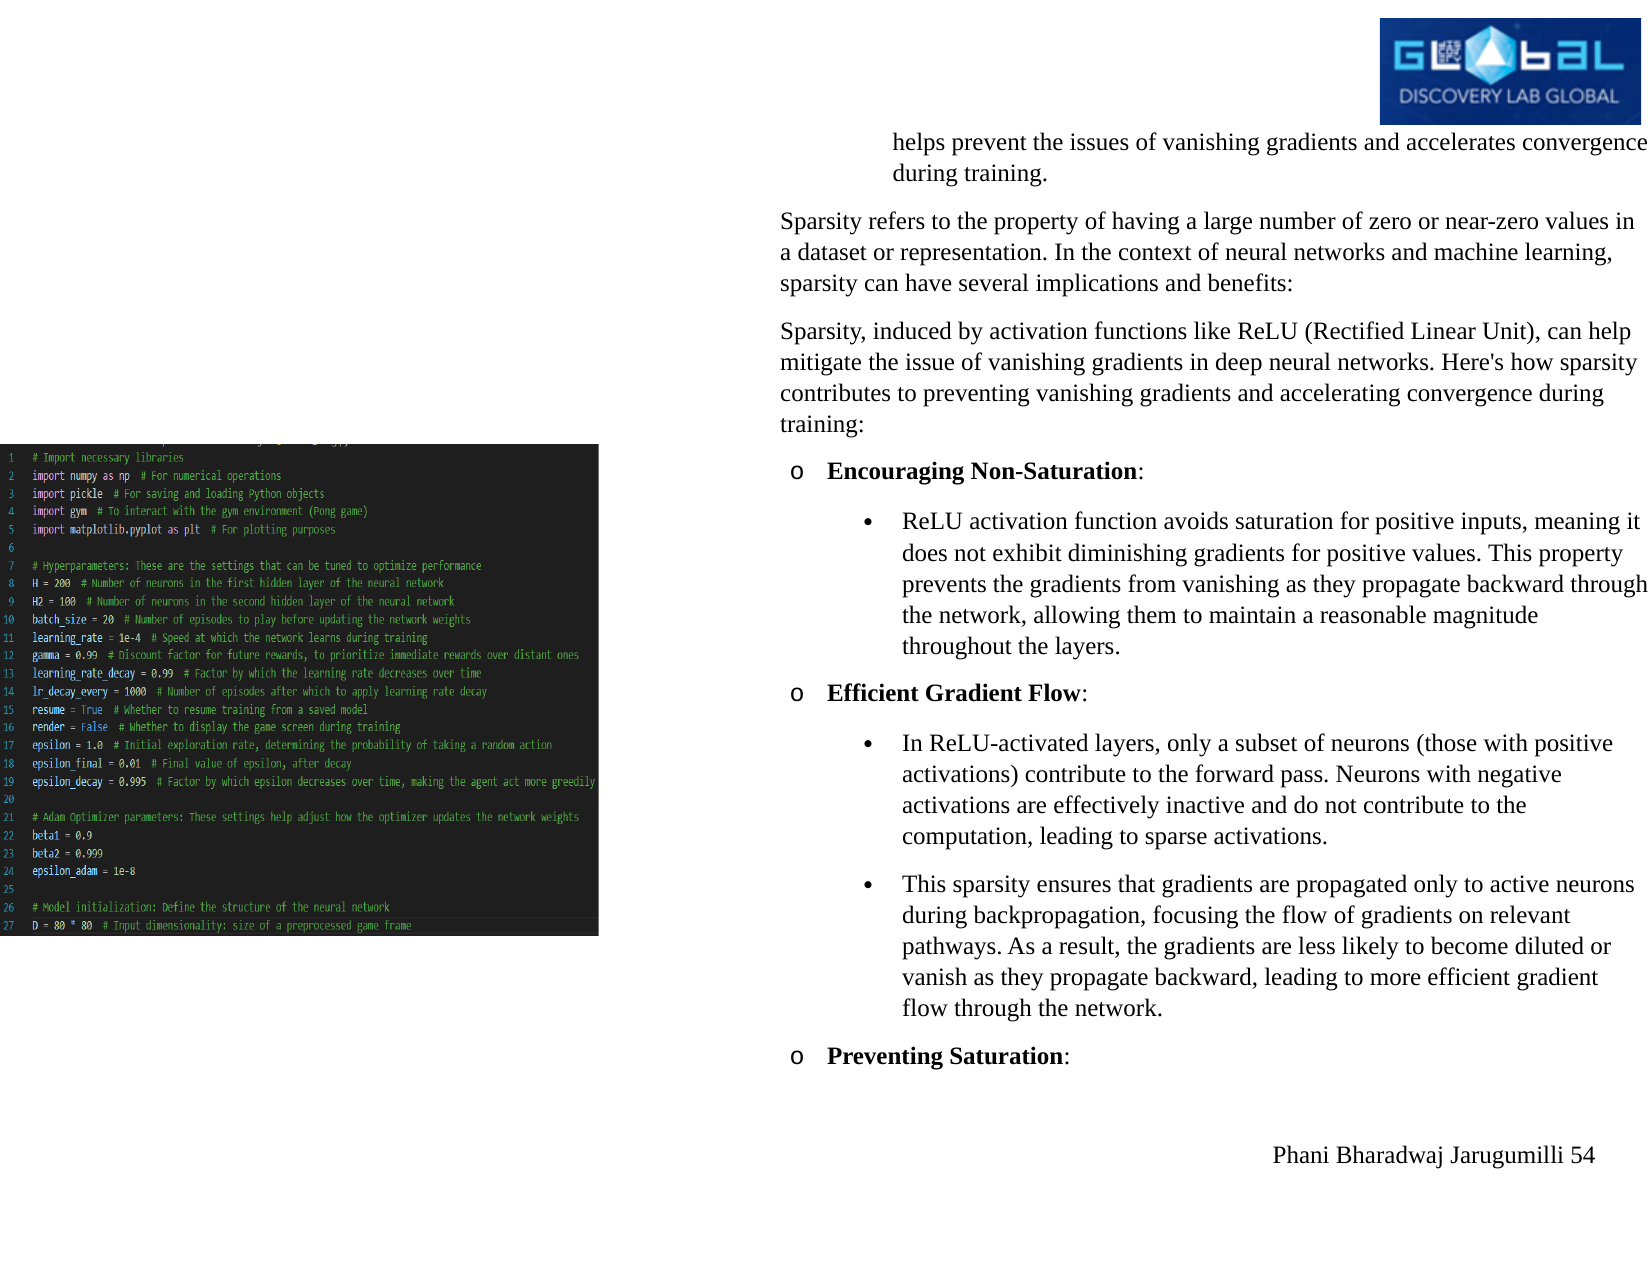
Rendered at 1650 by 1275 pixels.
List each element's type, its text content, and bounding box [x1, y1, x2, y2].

list In ReLU-activated layers, only a subset of neurons (those with positive activations) contribute to the forward pass. Neurons with negative activations are effectively inactive and do not contribute to the computation, leading to sparse activations. [864, 728, 1650, 850]
list ReLU activation function avoids saturation for positive inputs, meaning it does not exhibit diminishing gradients for positive values. This property prevents the gradients from vanishing as they propagate backward through the network, allowing them to maintain a reasonable magnitude throughout the layers. [864, 507, 1650, 659]
picture [0, 444, 599, 936]
text Sparsity refers to the property of having a large number of zero or near-zero values in a dataset or representation. In the context of neural networks and machine learning, sparsity can have several implications and benefits: [780, 206, 1650, 297]
list Encouraging Non-Saturation: [789, 457, 1650, 487]
list Efficient Gradient Flow: [789, 678, 1650, 709]
list Preventing Saturation: [789, 1041, 1650, 1072]
list This sparsity ensures that gradients are propagated only to active neurons during backpropagation, focusing the flow of gradients on relevant pathways. As a result, the gradients are less likely to become diluted or vanish as they propagate backward, leading to more efficient gradient flow through the network. [864, 869, 1650, 1022]
text Sparsity, induced by activation functions like ReLU (Rectified Linear Unit), can help mitigate the issue of vanishing gradients in deep neural networks. Here's how sparsity contributes to preventing vanishing gradients and accelerating convergence during training: [780, 316, 1650, 438]
picture [1379, 18, 1642, 106]
